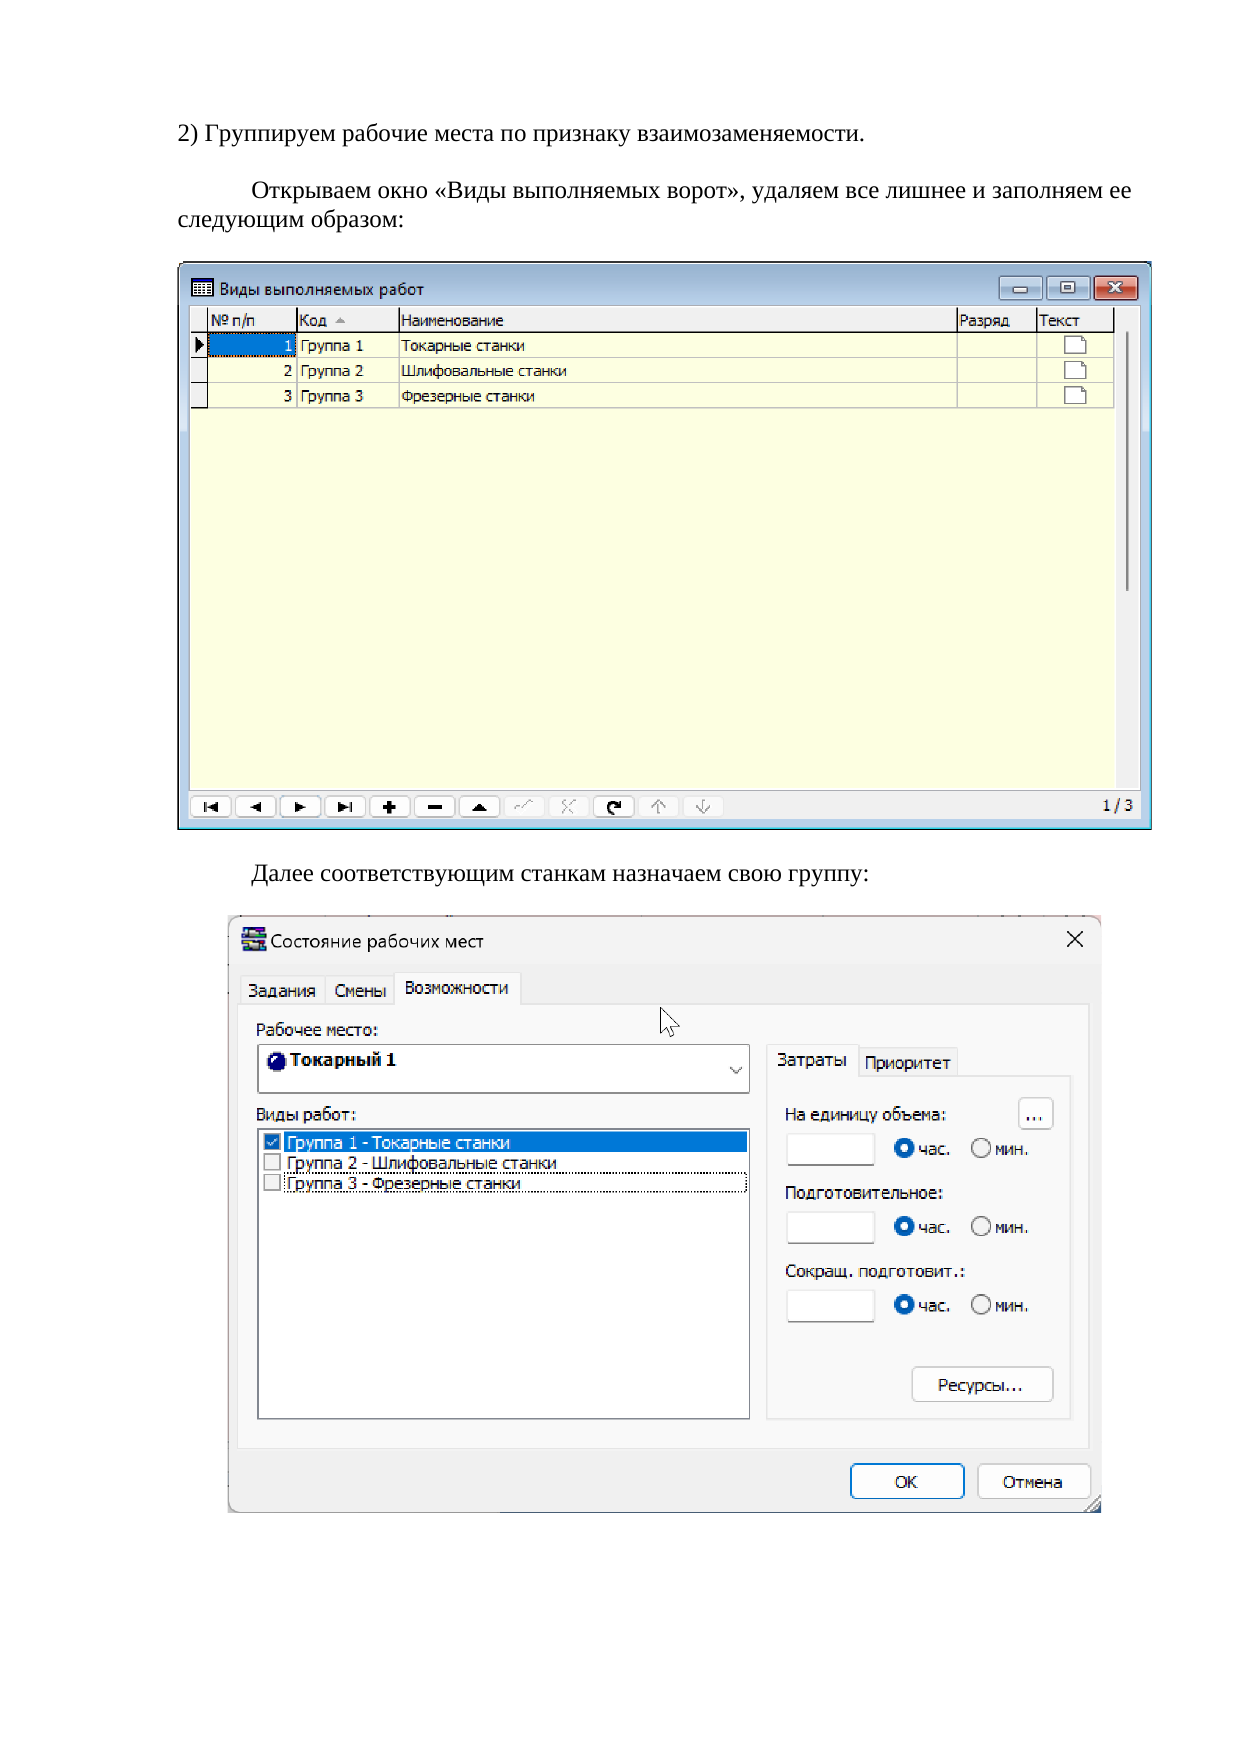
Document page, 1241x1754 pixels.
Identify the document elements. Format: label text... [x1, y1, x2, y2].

picture [177, 261, 1152, 830]
picture [227, 915, 1102, 1513]
text 2) Группируем рабочие места по признаку взаимозаменяемости. [177, 118, 1152, 147]
text Далее соответствующим станкам назначаем свою группу: [177, 858, 1152, 887]
text Открываем окно «Виды выполняемых ворот», удаляем все лишнее и заполняем ее следующим образом: [177, 176, 1152, 233]
